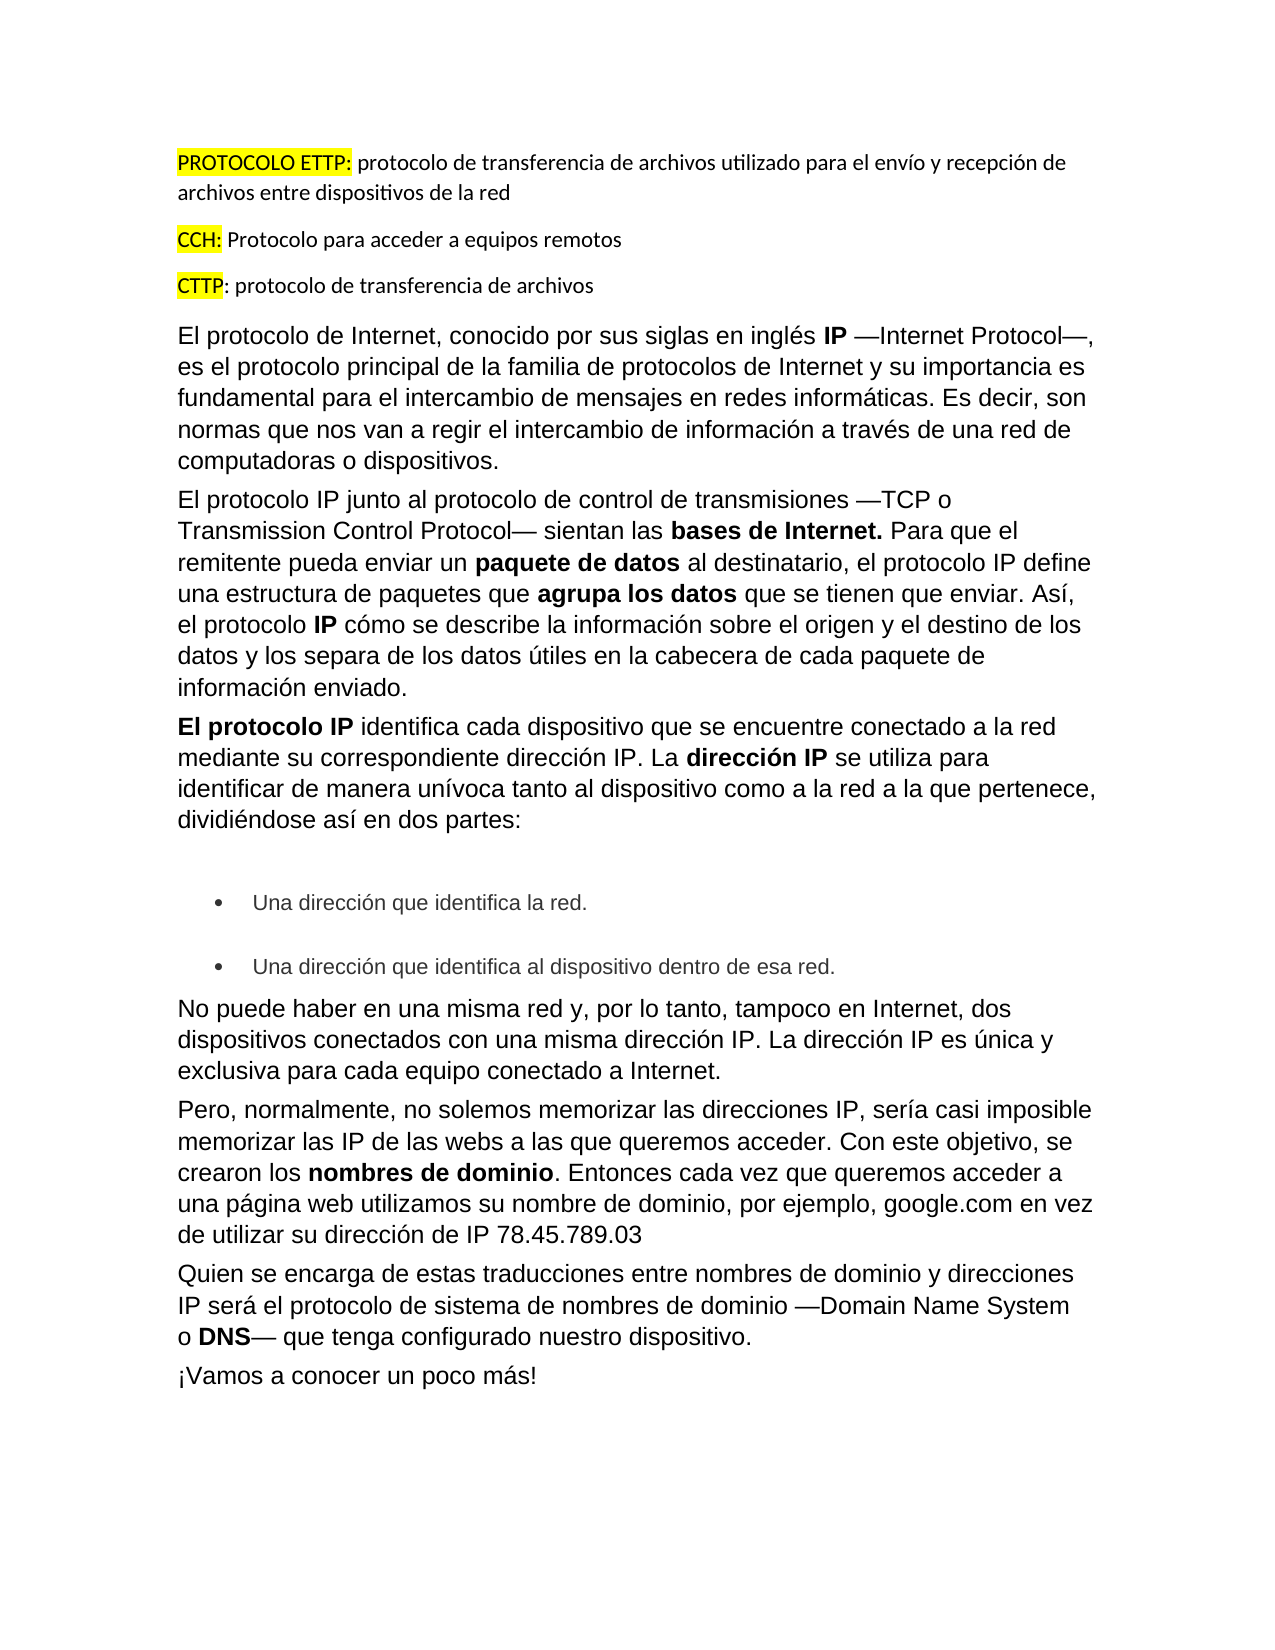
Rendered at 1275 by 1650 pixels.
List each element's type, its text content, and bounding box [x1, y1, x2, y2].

list Una dirección que identifica la red. [215, 863, 1098, 915]
text El protocolo IP junto al protocolo de control de transmisiones —TCP o Transmission Control Protocol— sientan las bases de Internet. Para que el remitente pueda enviar un paquete de datos al destinatario, el protocolo IP define una estructura de paquetes que agrupa los datos que se tienen que enviar. Así, el protocolo IP cómo se describe la información sobre el origen y el destino de los datos y los separa de los datos útiles en la cabecera de cada paquete de información enviado. [177, 482, 1098, 701]
text PROTOCOLO ETTP: protocolo de transferencia de archivos utilizado para el envío y recepción de archivos entre dispositivos de la red [177, 148, 1098, 206]
list Una dirección que identifica al dispositivo dentro de esa red. [215, 927, 1098, 979]
text CTTP: protocolo de transferencia de archivos [223, 272, 1098, 299]
text El protocolo IP identifica cada dispositivo que se encuentre conectado a la red mediante su correspondiente dirección IP. La dirección IP se utiliza para identificar de manera unívoca tanto al dispositivo como a la red a la que pertenece, dividiéndose así en dos partes: [177, 709, 1098, 834]
text CCH: Protocolo para acceder a equipos remotos [222, 225, 1098, 253]
text Quien se encarga de estas traducciones entre nombres de dominio y direcciones IP será el protocolo de sistema de nombres de dominio —Domain Name System o DNS— que tenga configurado nuestro dispositivo. [177, 1257, 1098, 1351]
text El protocolo de Internet, conocido por sus siglas en inglés IP —Internet Protocol—, es el protocolo principal de la familia de protocolos de Internet y su importancia es fundamental para el intercambio de mensajes en redes informáticas. Es decir, son normas que nos van a regir el intercambio de información a través de una red de computadoras o dispositivos. [177, 318, 1098, 475]
text ¡Vamos a conocer un poco más! [177, 1358, 1098, 1390]
text Pero, normalmente, no solemos memorizar las direcciones IP, sería casi imposible memorizar las IP de las webs a las que queremos acceder. Con este objetivo, se crearon los nombres de dominio. Entonces cada vez que queremos acceder a una página web utilizamos su nombre de dominio, por ejemplo, google.com en vez de utilizar su dirección de IP 78.45.789.03 [177, 1093, 1098, 1249]
text No puede haber en una misma red y, por lo tanto, tampoco en Internet, dos dispositivos conectados con una misma dirección IP. La dirección IP es única y exclusiva para cada equipo conectado a Internet. [177, 991, 1098, 1085]
